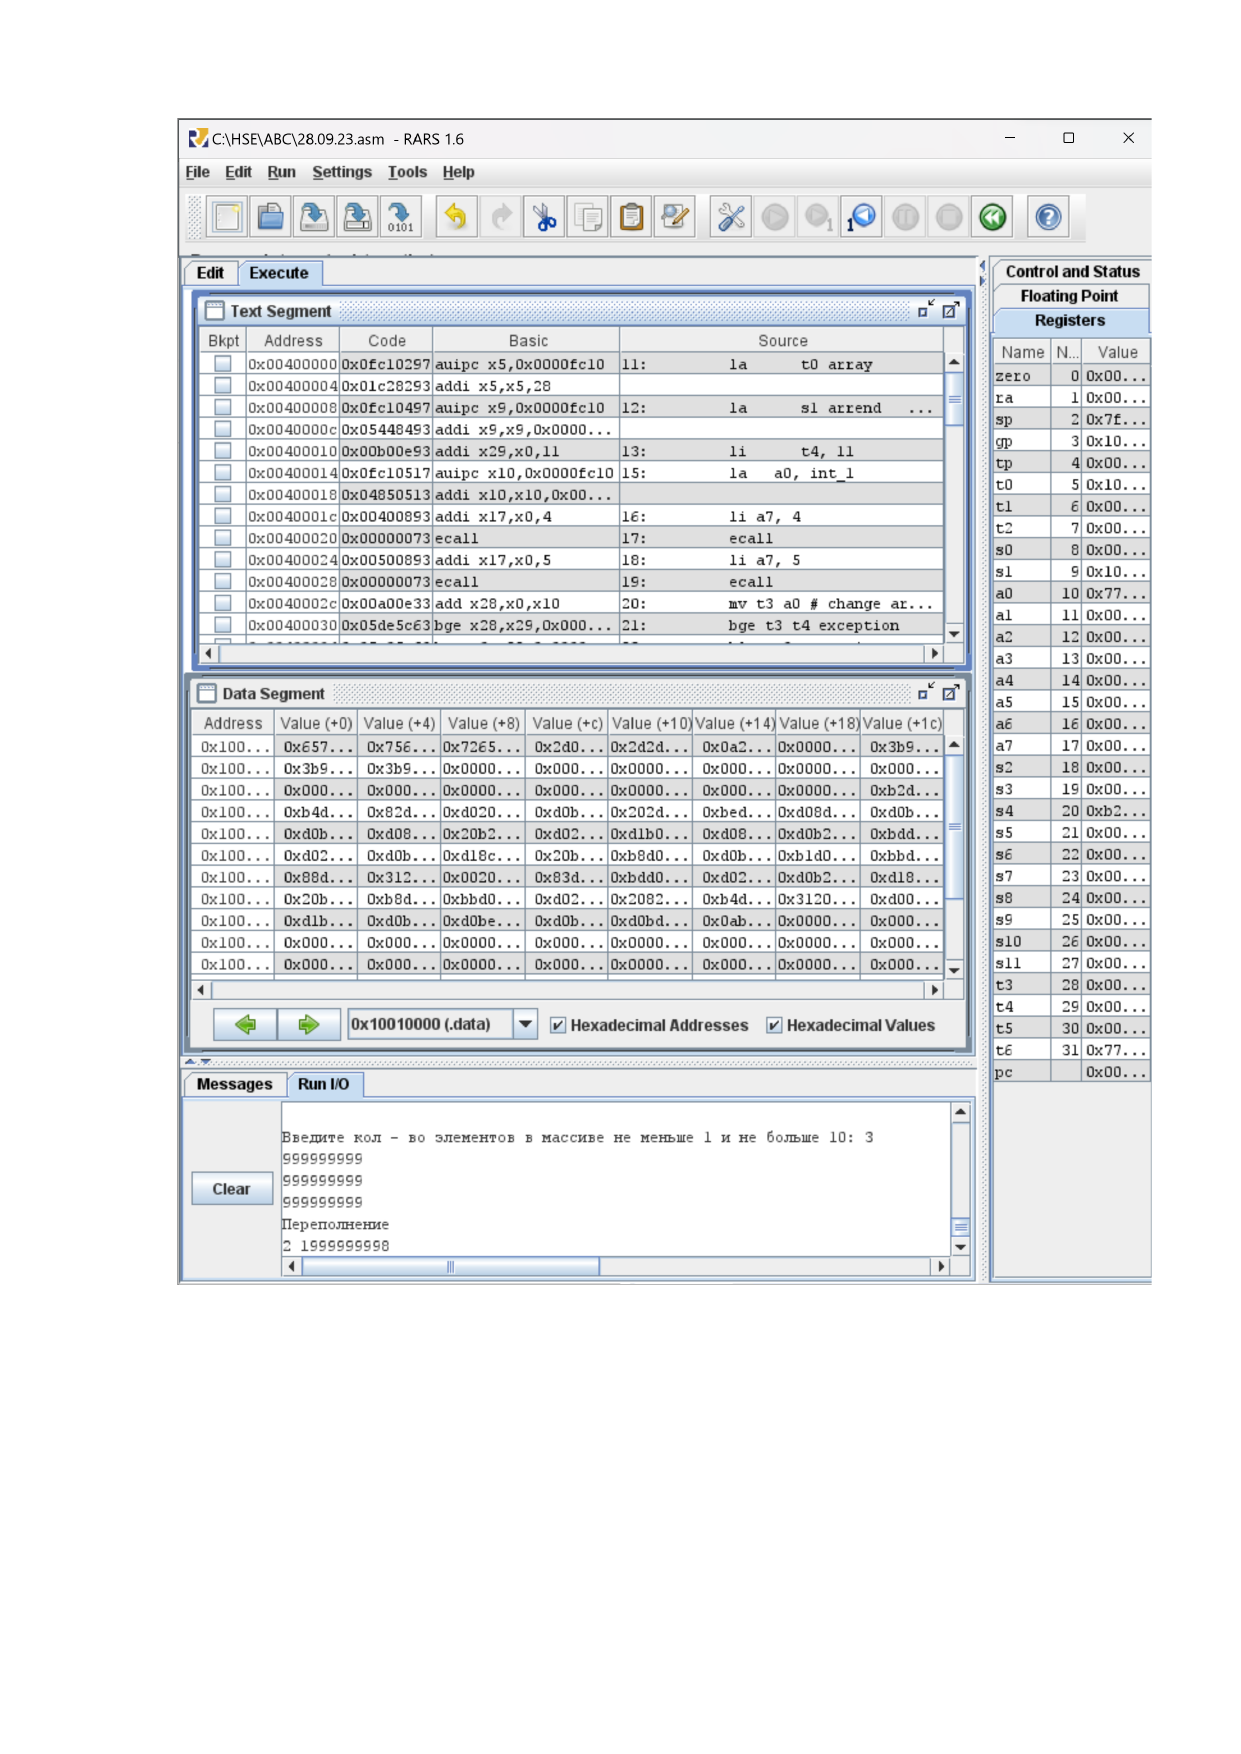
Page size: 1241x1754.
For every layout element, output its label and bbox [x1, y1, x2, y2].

picture [177, 118, 1152, 1285]
